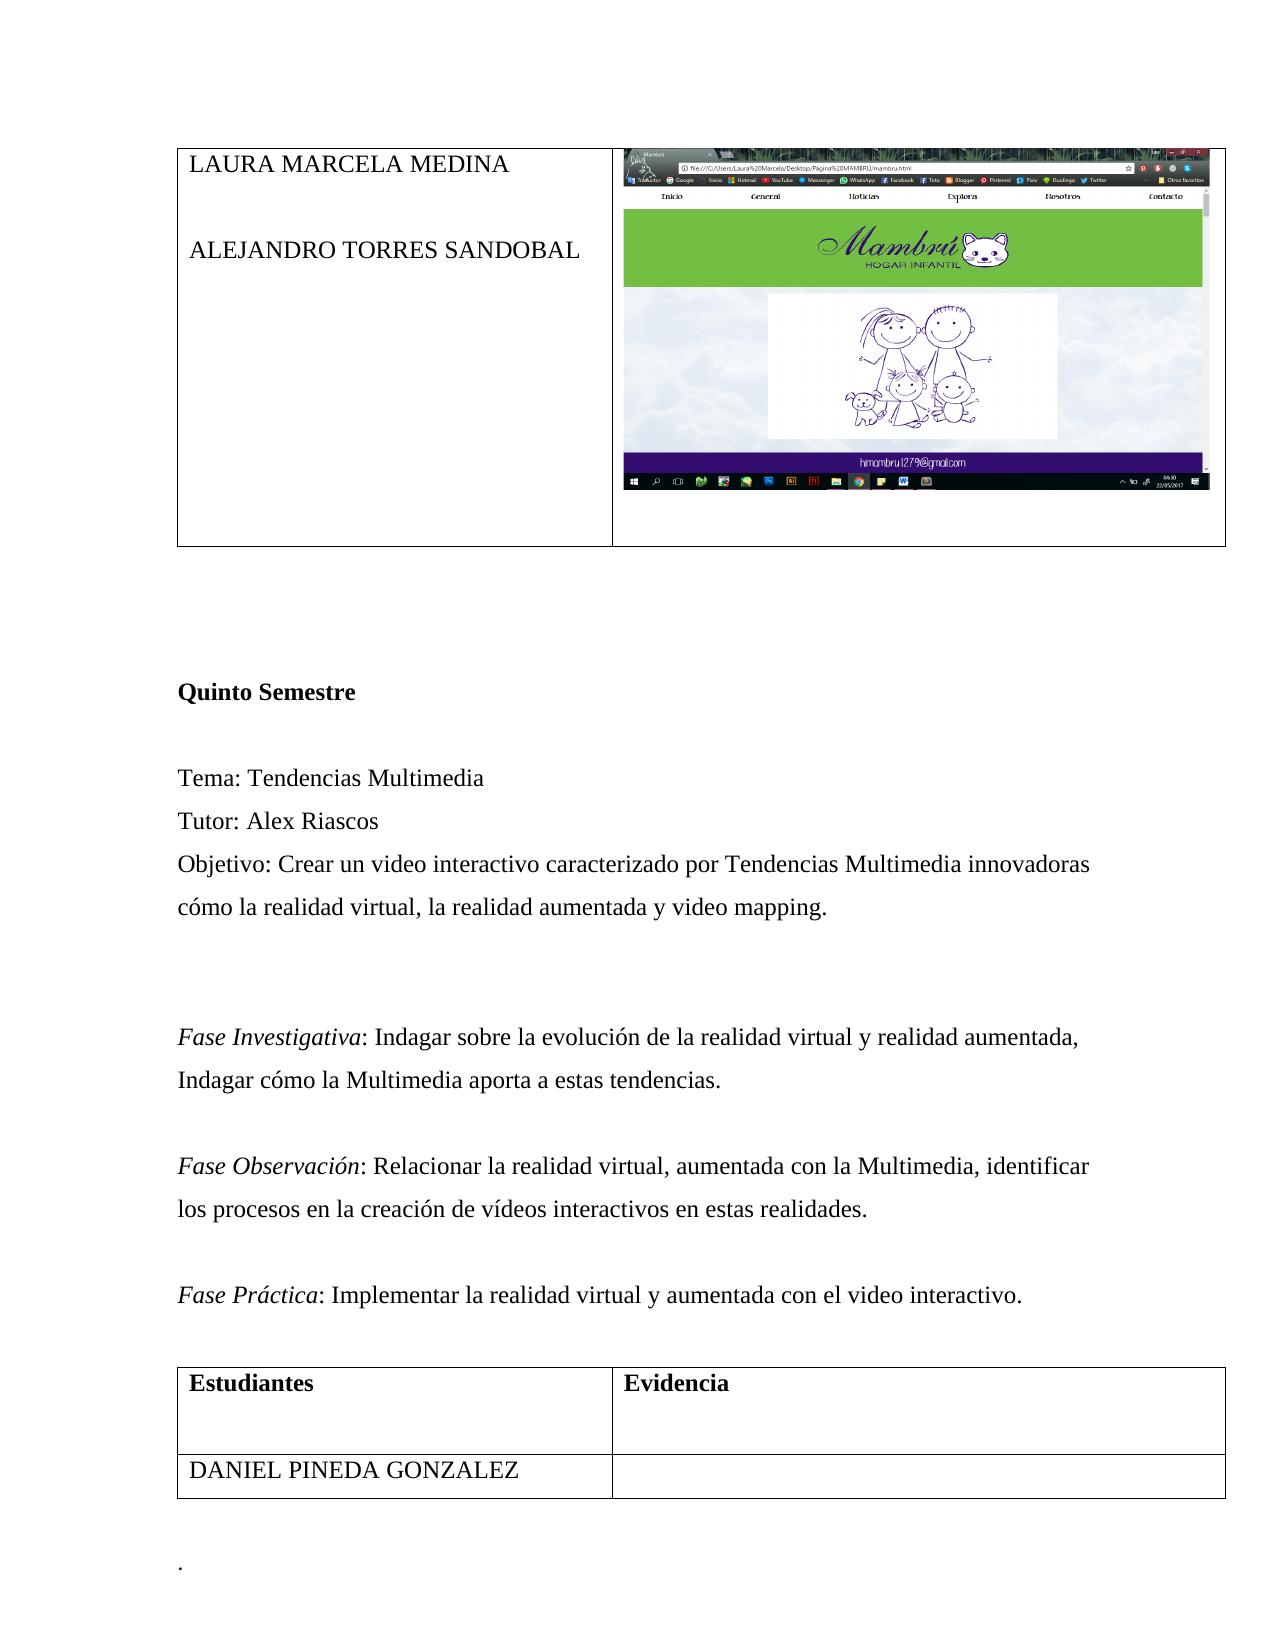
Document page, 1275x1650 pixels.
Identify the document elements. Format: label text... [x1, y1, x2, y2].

table_header Evidencia [613, 1368, 1225, 1454]
table_cell [613, 1455, 1225, 1498]
table_cell LAURA MARCELA MEDINA ALEJANDRO TORRES SANDOBAL [178, 149, 612, 546]
text Objetivo: Crear un video interactivo caracterizado por Tendencias Multimedia innovadoras cómo la realidad virtual, la realidad aumentada y video mapping. [177, 849, 1098, 921]
table_header Estudiantes [178, 1368, 612, 1454]
text Tema: Tendencias Multimedia [177, 763, 1098, 792]
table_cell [178, 1455, 612, 1498]
text Quinto Semestre [177, 677, 1098, 705]
picture [623, 148, 1210, 490]
table_cell [613, 149, 1225, 546]
text Fase Práctica: Implementar la realidad virtual y aumentada con el video interactivo. [177, 1280, 1098, 1309]
text Fase Observación: Relacionar la realidad virtual, aumentada con la Multimedia, identificar los procesos en la creación de vídeos interactivos en estas realidades. [177, 1151, 1098, 1223]
text Fase Investigativa: Indagar sobre la evolución de la realidad virtual y realidad aumentada, Indagar cómo la Multimedia aporta a estas tendencias. [177, 1022, 1098, 1093]
text Tutor: Alex Riascos [177, 806, 1098, 835]
